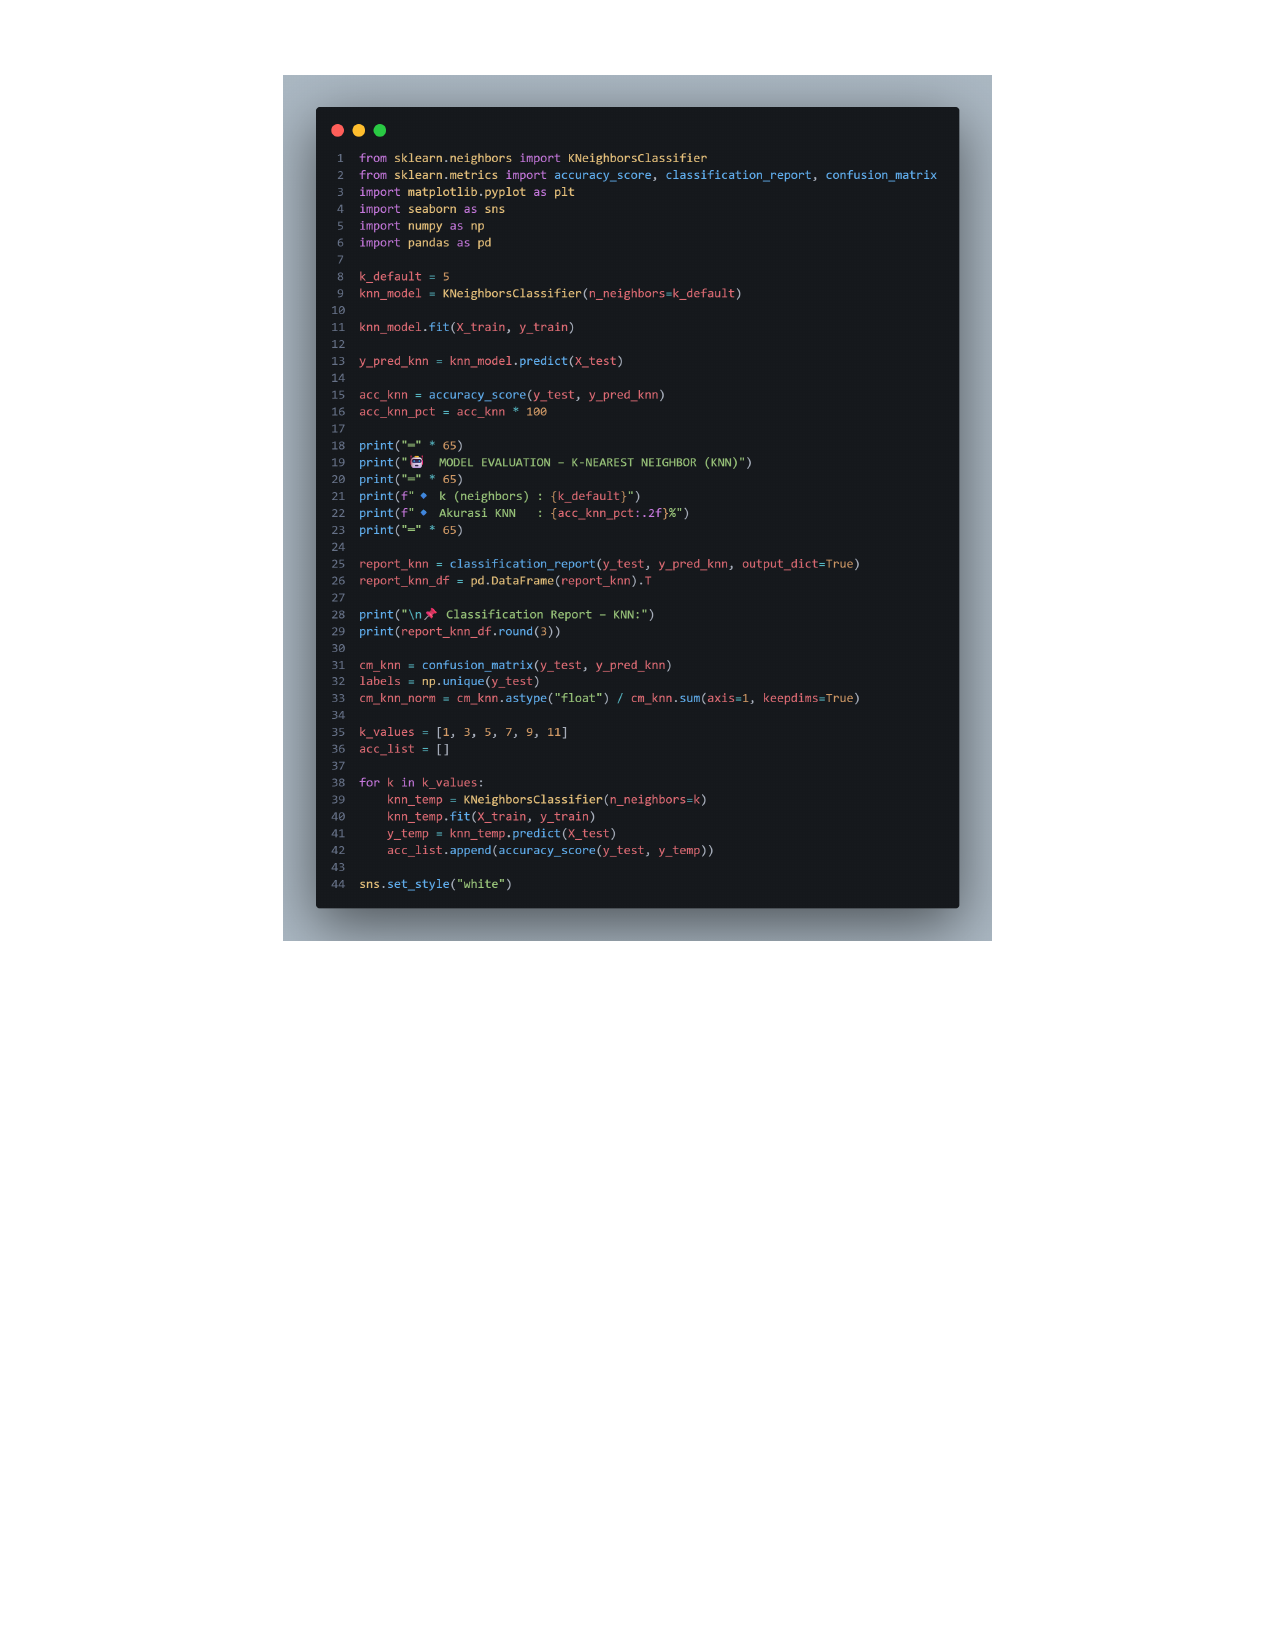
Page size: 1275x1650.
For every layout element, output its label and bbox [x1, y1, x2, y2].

picture [283, 75, 992, 941]
